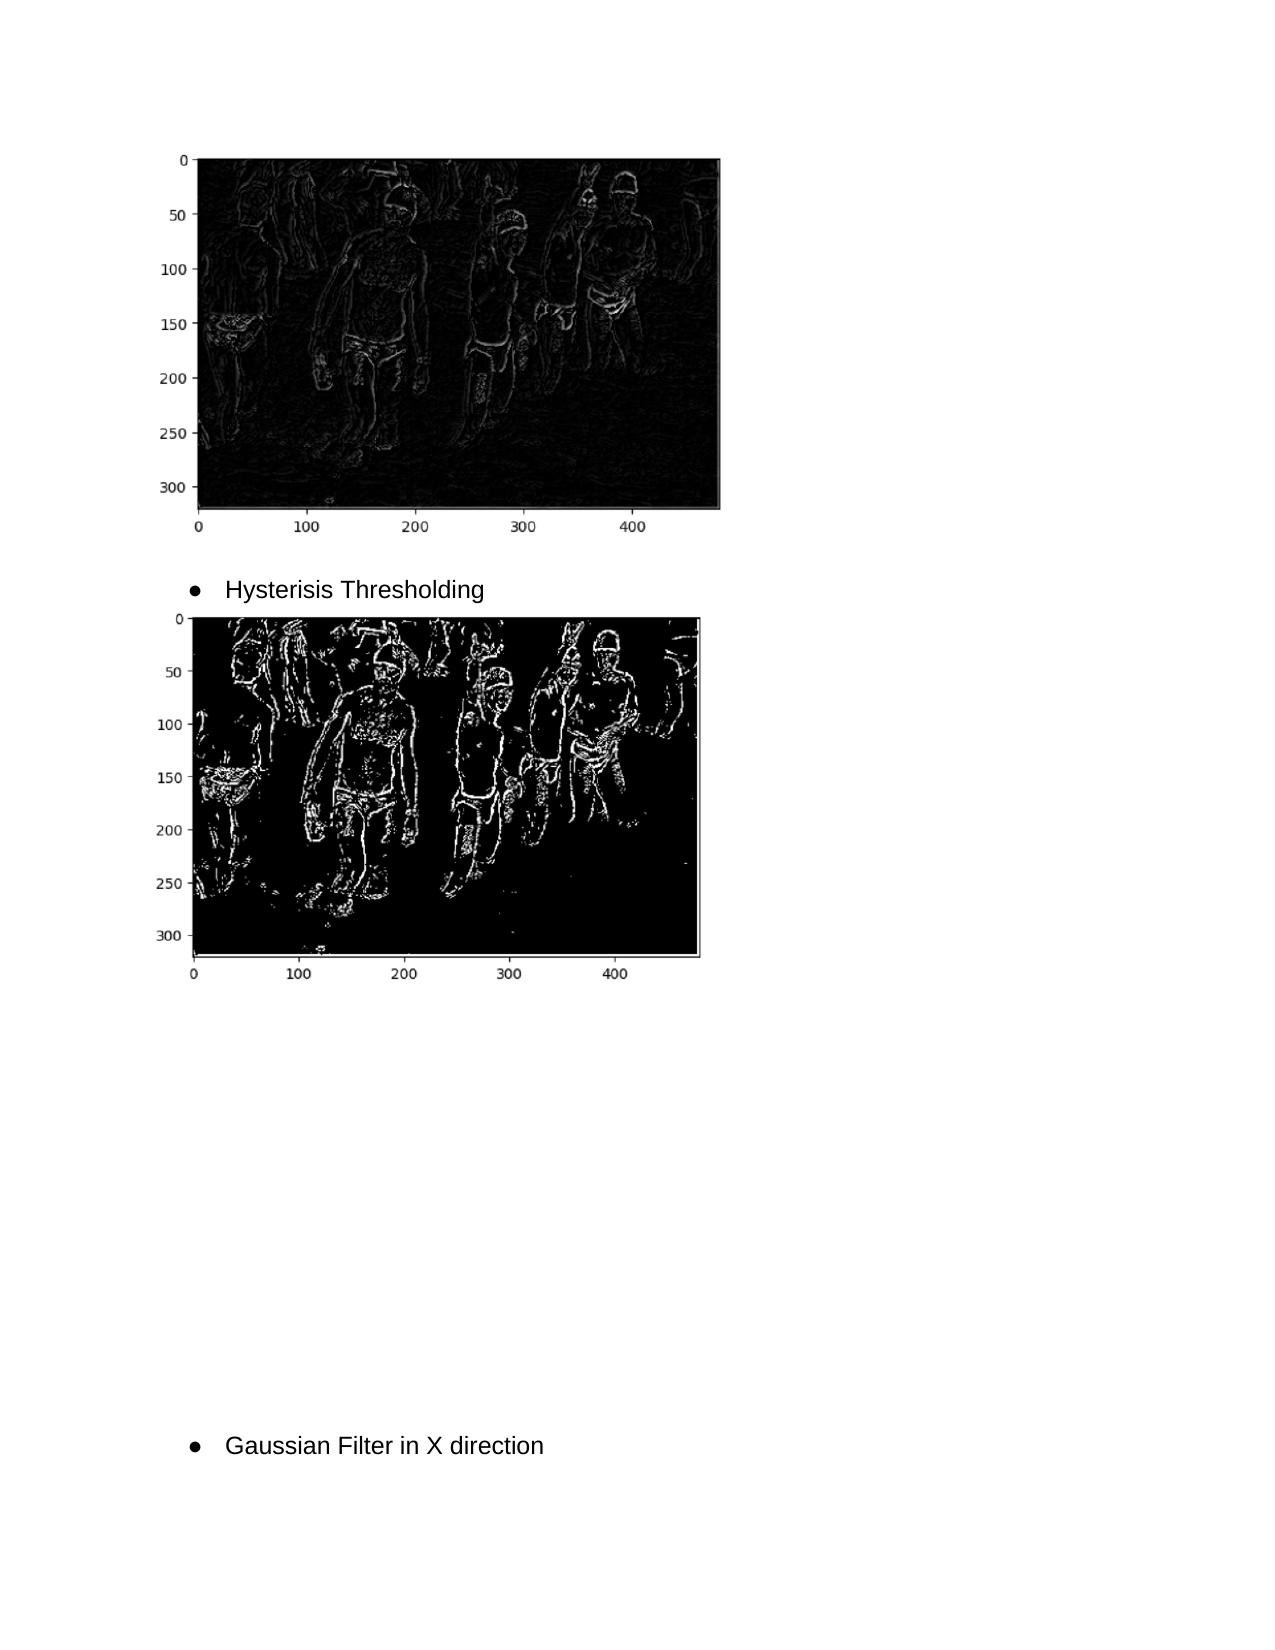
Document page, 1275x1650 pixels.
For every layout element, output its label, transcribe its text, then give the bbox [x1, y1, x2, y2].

picture [150, 150, 737, 539]
list Hysterisis Thresholding [187, 575, 1125, 604]
list Gaussian Filter in X direction [187, 1431, 1125, 1460]
picture [150, 608, 714, 999]
